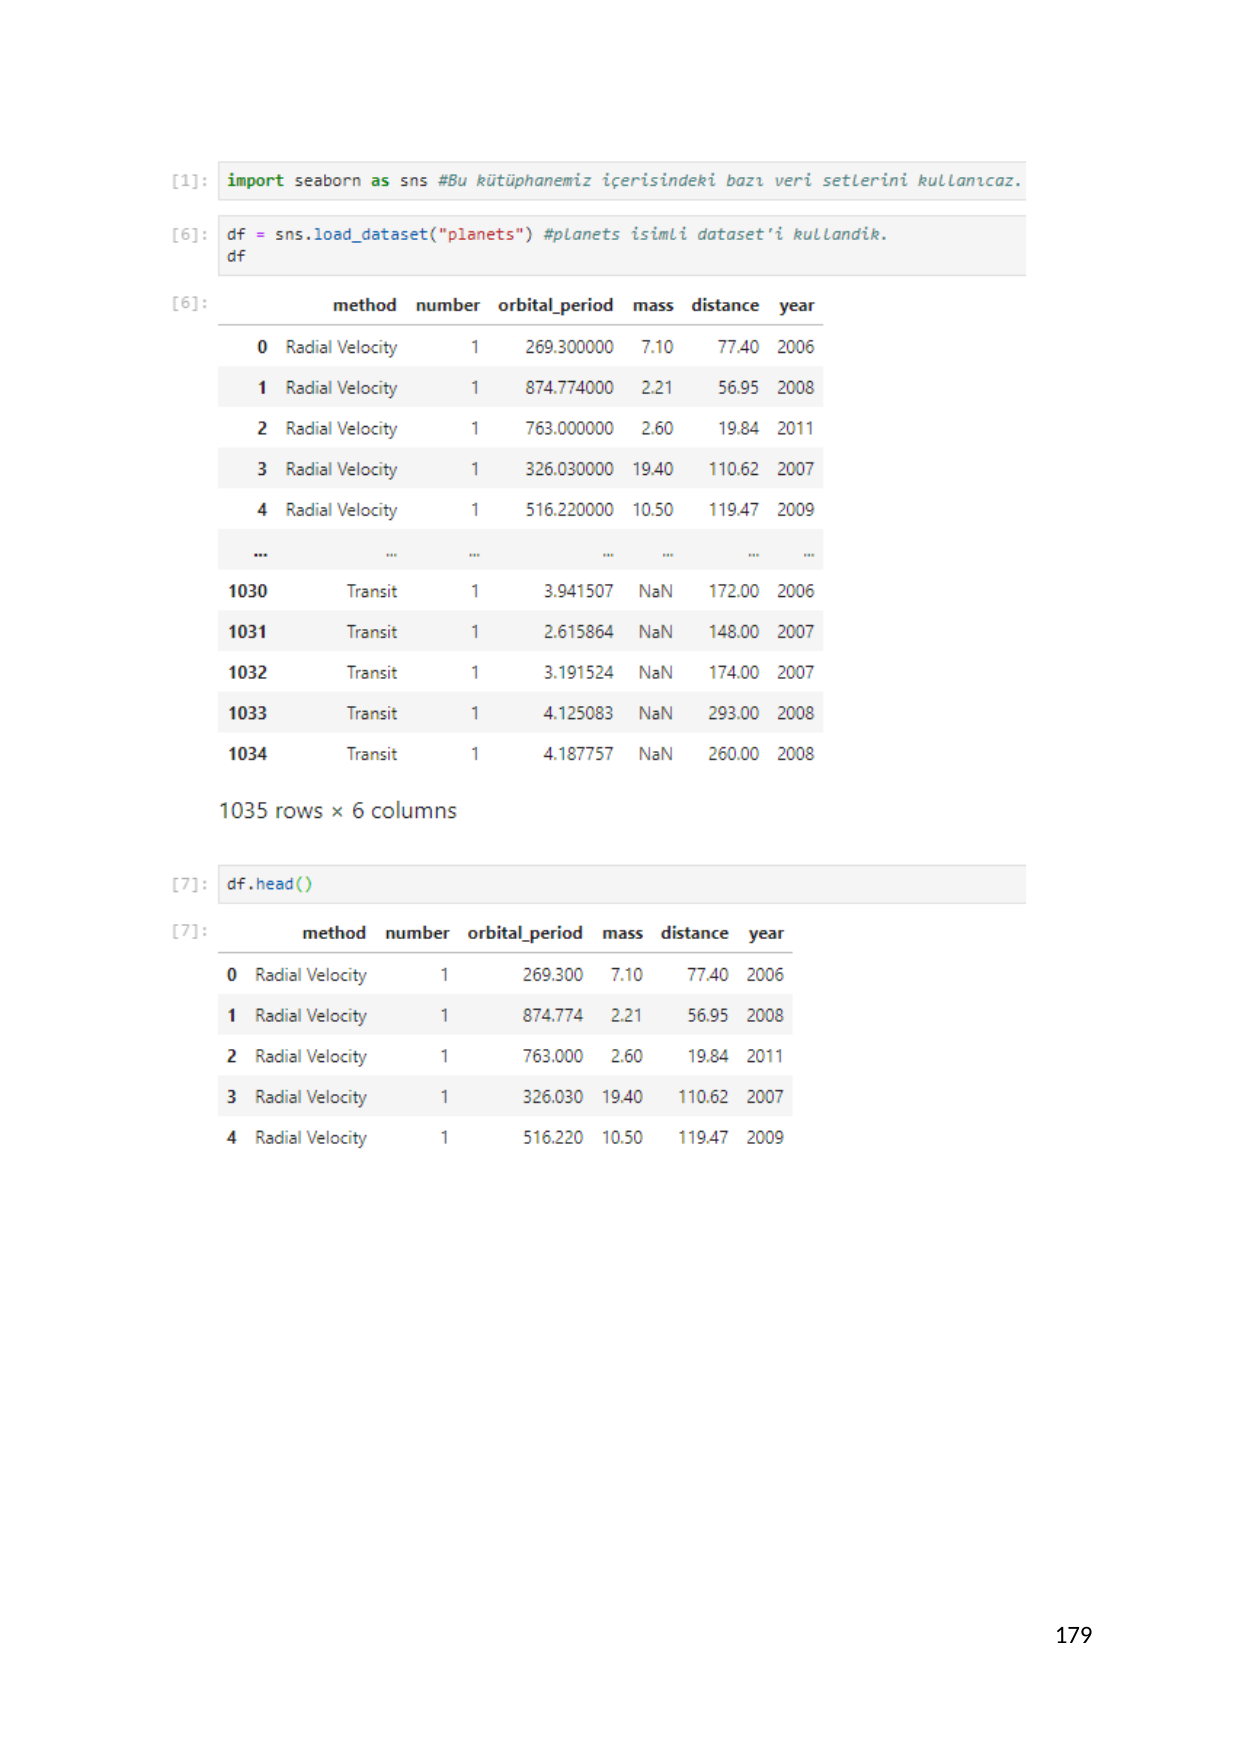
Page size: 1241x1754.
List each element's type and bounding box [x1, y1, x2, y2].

picture [147, 147, 1027, 1173]
